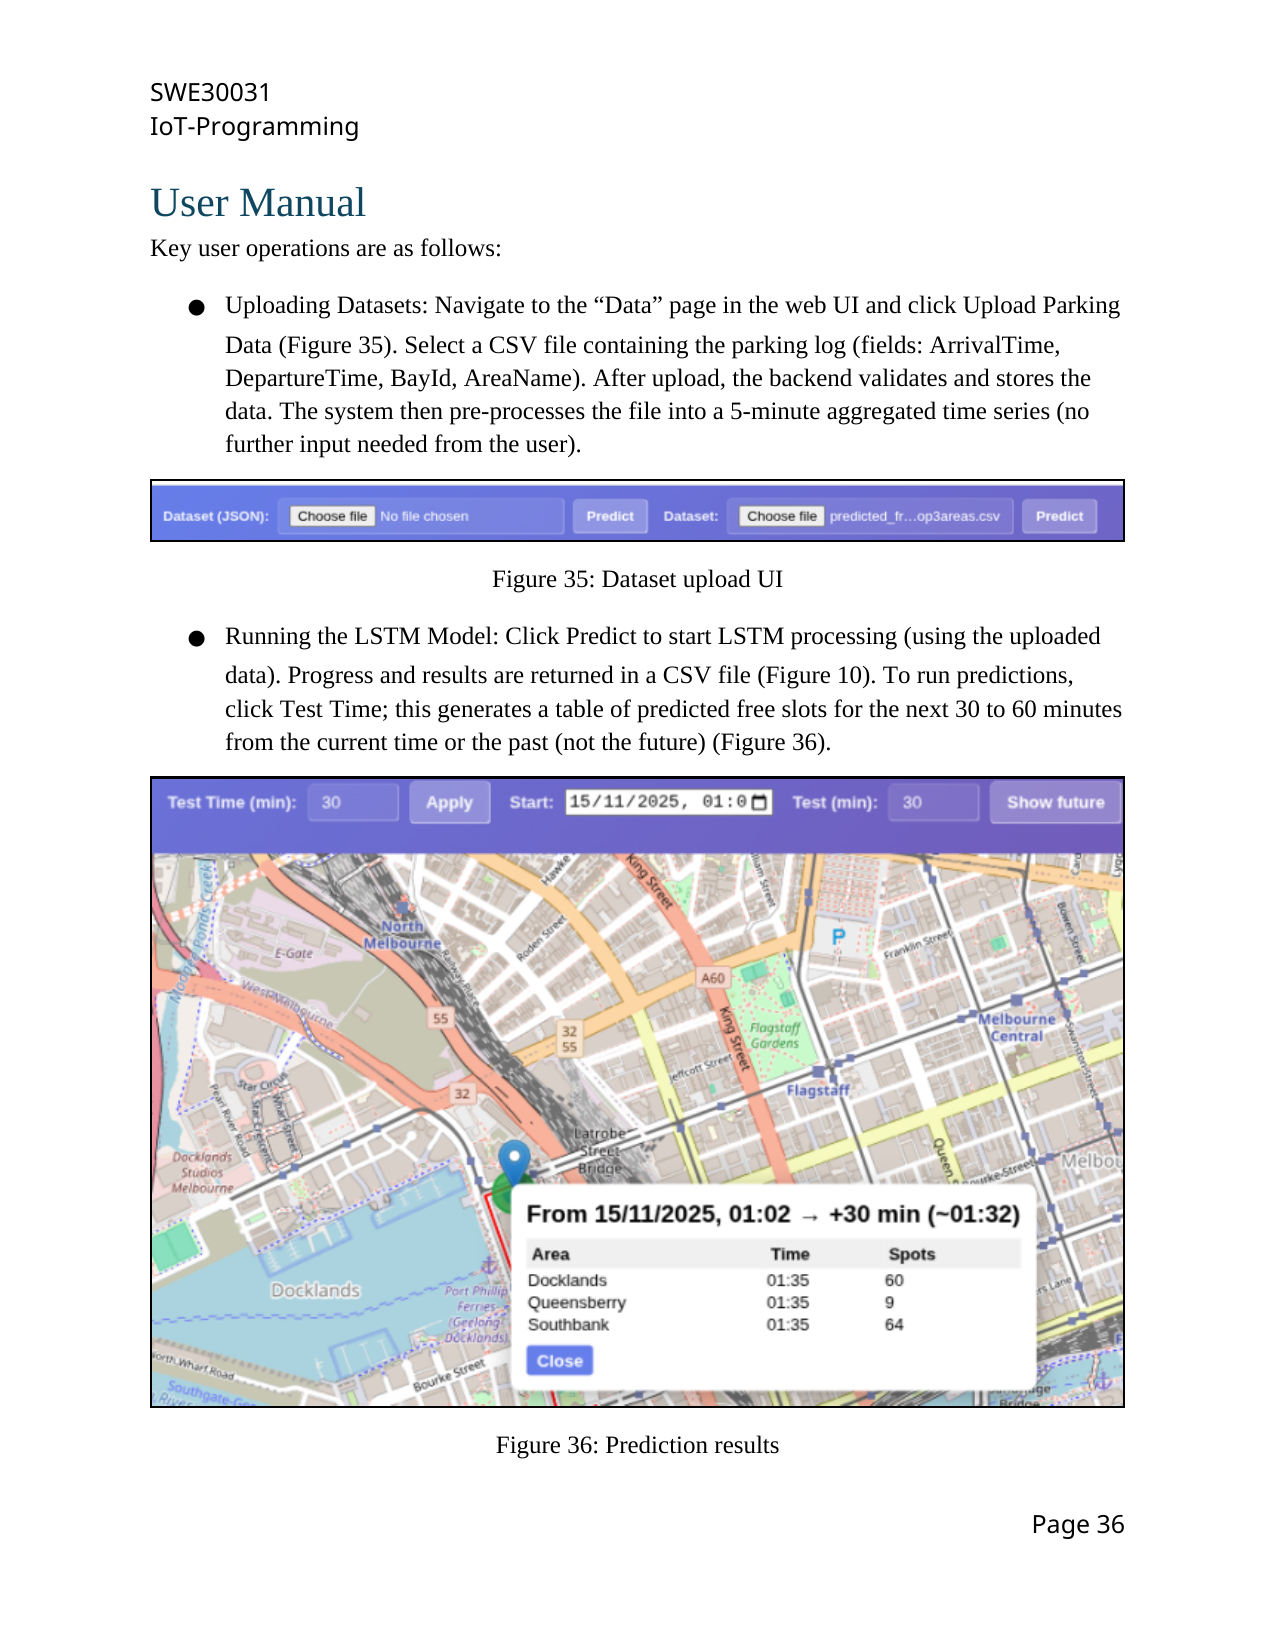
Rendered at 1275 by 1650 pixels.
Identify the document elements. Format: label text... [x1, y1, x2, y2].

list Running the LSTM Model: Click Predict to start LSTM processing (using the uploaded data). Progress and results are returned in a CSV file (Figure 10). To run predictions, click Test Time; this generates a table of predicted free slots for the next 30 to 60 minutes from the current time or the past (not the future) (Figure 36). [187, 614, 1125, 755]
picture [152, 481, 1123, 540]
list Uploading Datasets: Navigate to the “Data” page in the web UI and click Upload Parking Data (Figure 35). Select a CSV file containing the parking log (fields: ArrivalTime, DepartureTime, BayId, AreaName). After upload, the backend validates and stores the data. The system then pre-processes the file into a 5-minute aggregated time series (no further input needed from the user). [187, 283, 1125, 458]
text Figure 36: Prediction results [150, 1430, 1125, 1458]
text Figure 35: Dataset upload UI [150, 564, 1125, 593]
subtitle User Manual [150, 177, 1125, 225]
picture [152, 779, 1123, 1406]
text Key user operations are as follows: [150, 233, 1125, 262]
